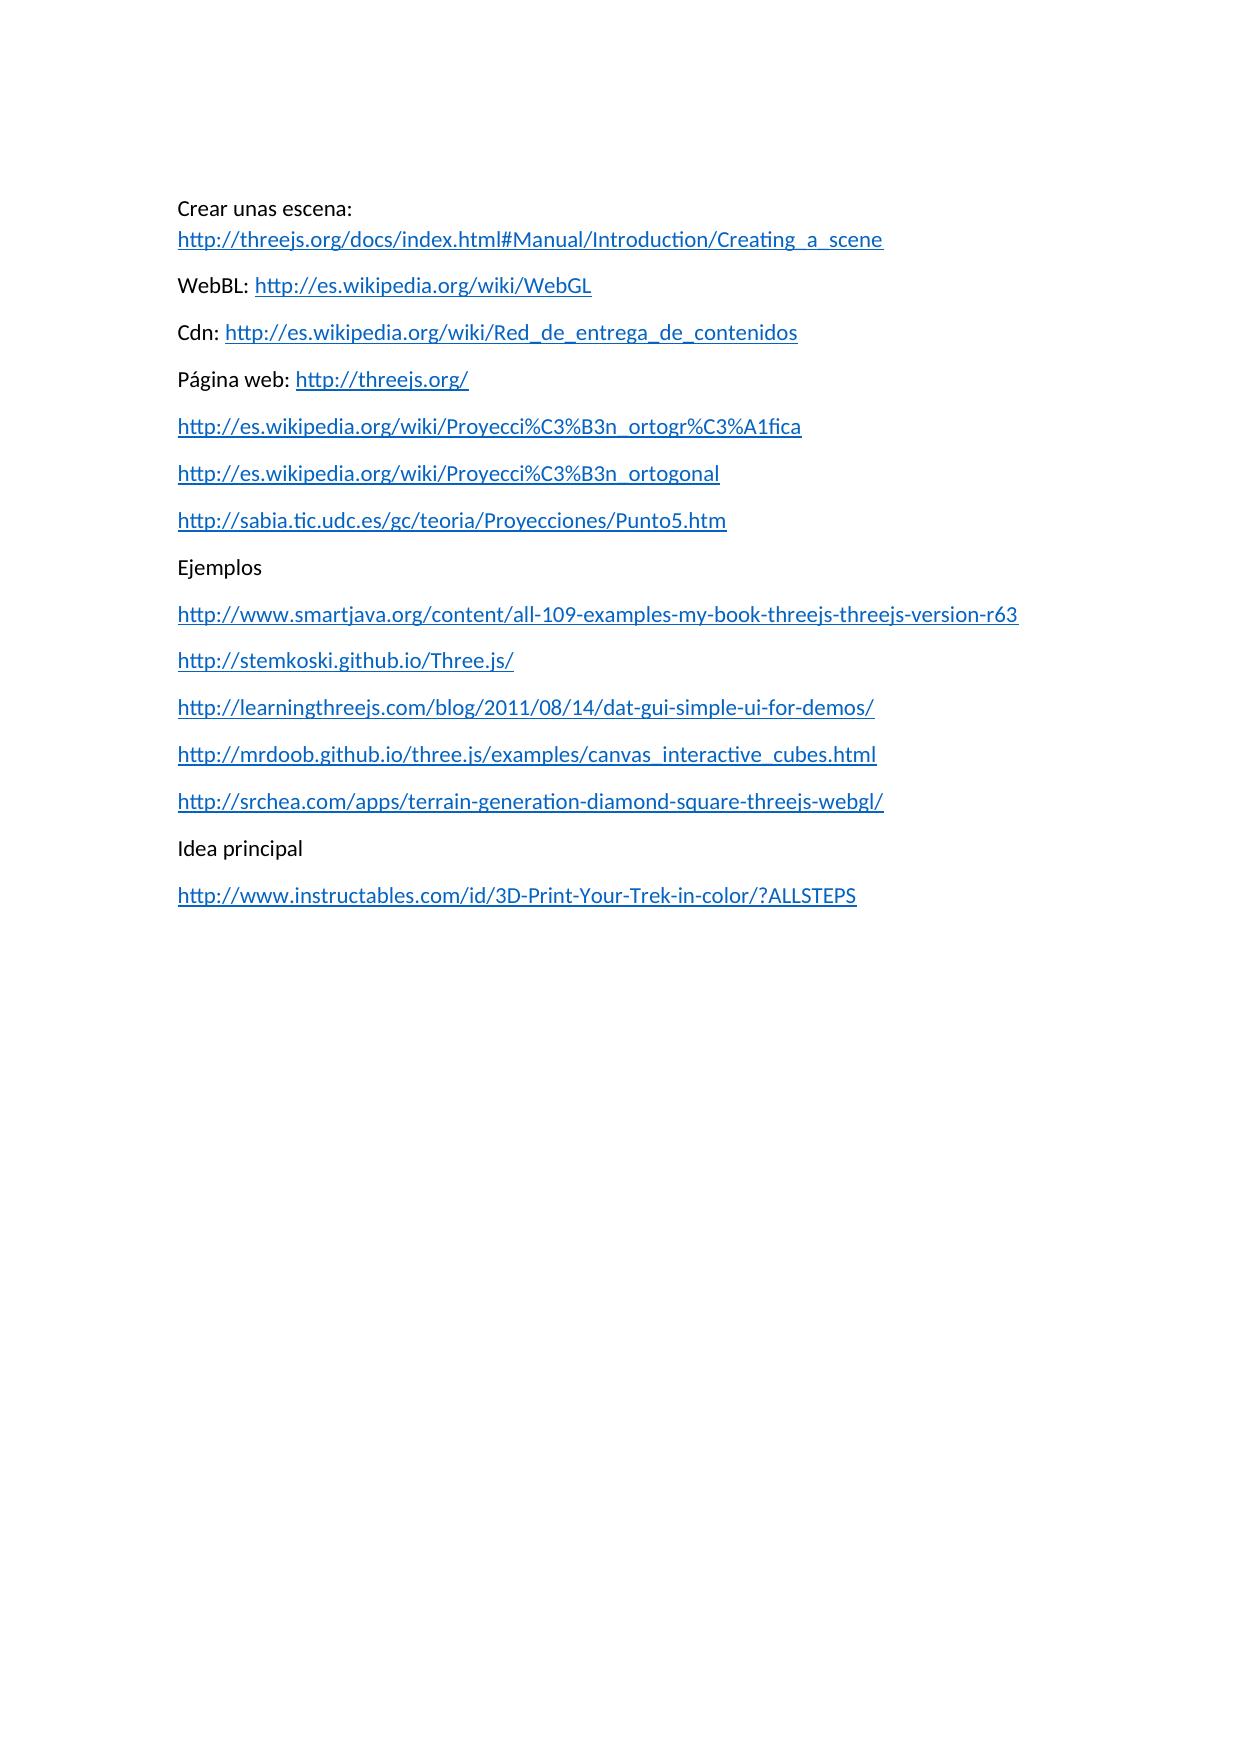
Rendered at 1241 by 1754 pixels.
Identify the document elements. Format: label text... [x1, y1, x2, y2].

text Página web: http://threejs.org/ [177, 365, 1063, 393]
text Crear unas escena: http://threejs.org/docs/index.html#Manual/Introduction/Creating_a_scene [177, 194, 1063, 253]
text WebBL: http://es.wikipedia.org/wiki/WebGL [177, 272, 1063, 299]
text http://es.wikipedia.org/wiki/Proyecci%C3%B3n_ortogr%C3%A1fica [177, 412, 1063, 440]
text http://sabia.tic.udc.es/gc/teoria/Proyecciones/Punto5.htm [177, 506, 1063, 534]
text http://stemkoski.github.io/Three.js/ [177, 647, 1063, 674]
text http://mrdoob.github.io/three.js/examples/canvas_interactive_cubes.html [177, 740, 1063, 768]
text http://www.instructables.com/id/3D-Print-Your-Trek-in-color/?ALLSTEPS [177, 881, 1063, 909]
text Cdn: http://es.wikipedia.org/wiki/Red_de_entrega_de_contenidos [177, 318, 1063, 346]
text Idea principal [177, 834, 1063, 862]
text Ejemplos [177, 553, 1063, 581]
text http://srchea.com/apps/terrain-generation-diamond-square-threejs-webgl/ [177, 787, 1063, 815]
text http://www.smartjava.org/content/all-109-examples-my-book-threejs-threejs-version-r63 [177, 600, 1063, 628]
text http://es.wikipedia.org/wiki/Proyecci%C3%B3n_ortogonal [177, 459, 1063, 487]
text http://learningthreejs.com/blog/2011/08/14/dat-gui-simple-ui-for-demos/ [177, 693, 1063, 721]
